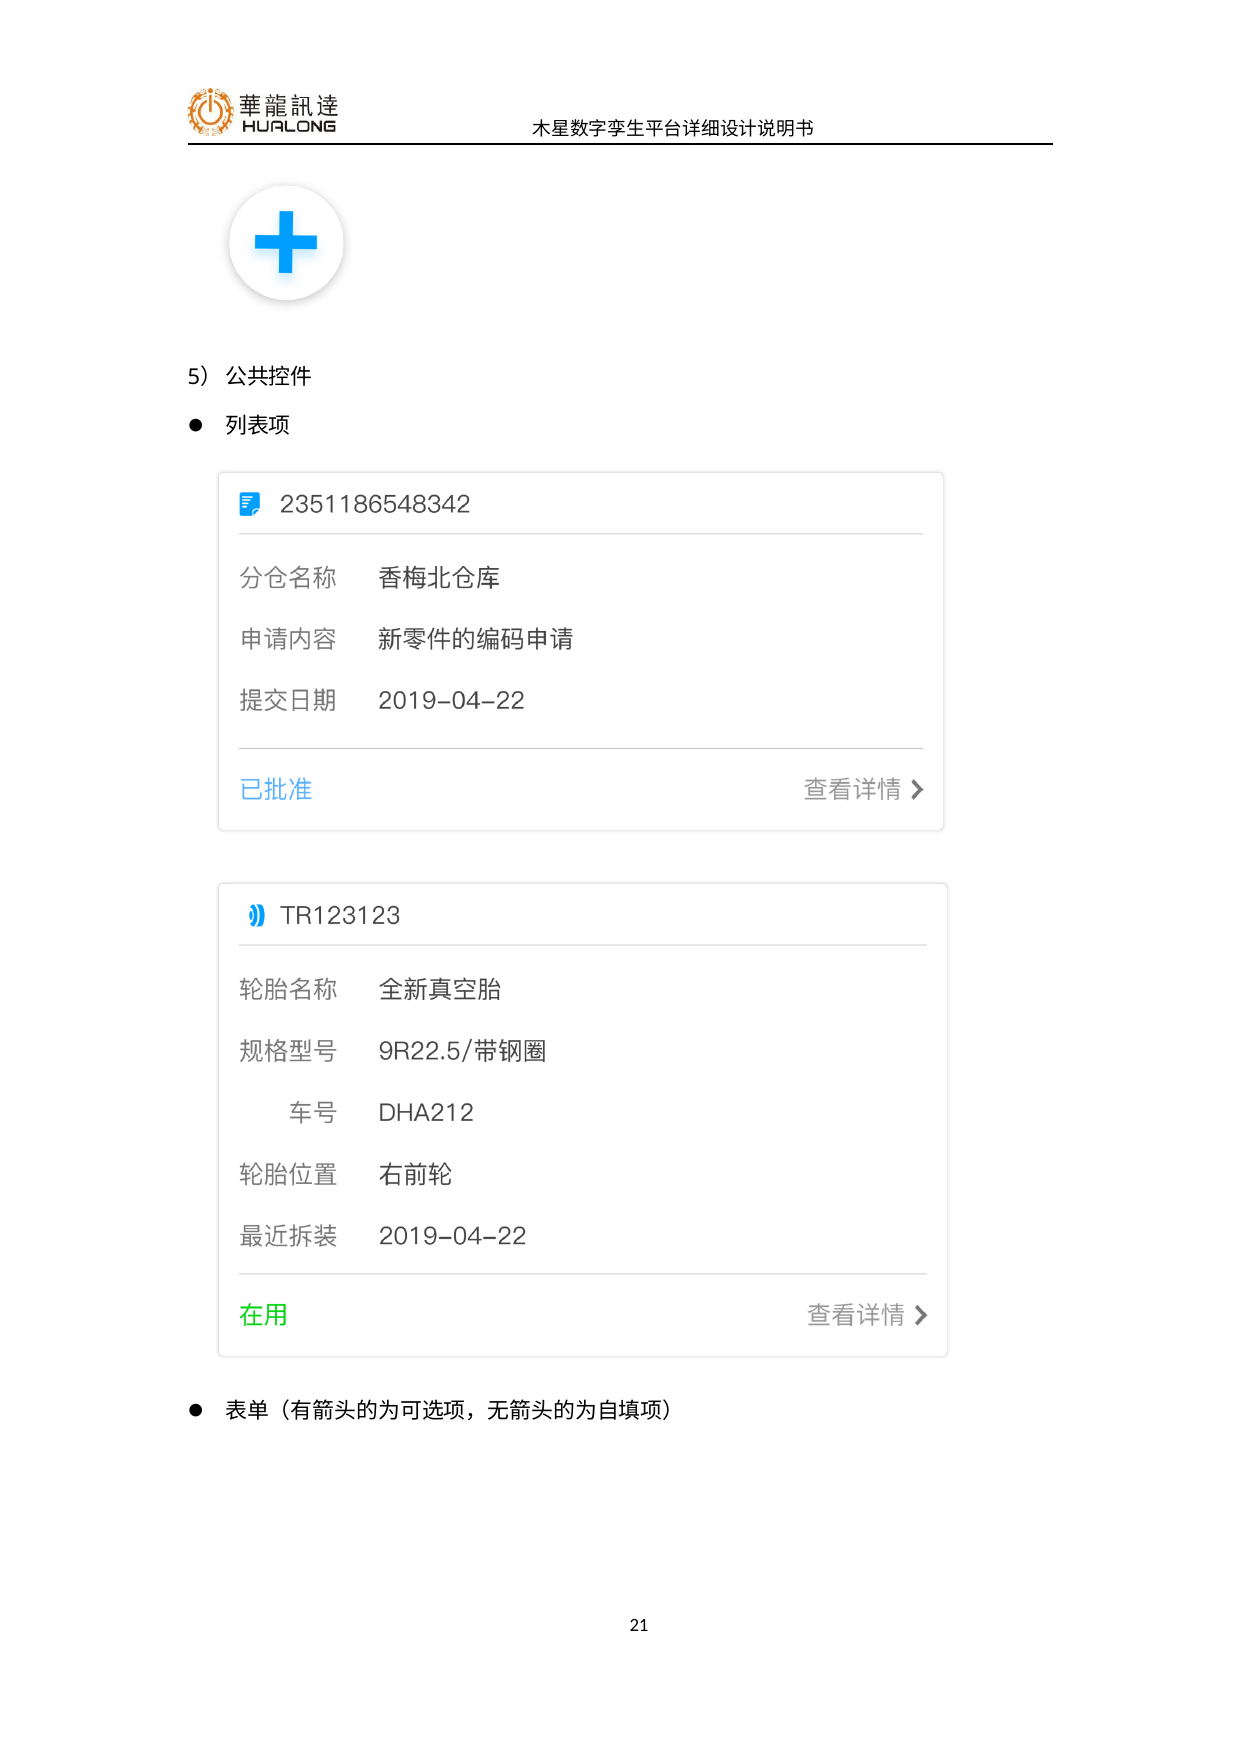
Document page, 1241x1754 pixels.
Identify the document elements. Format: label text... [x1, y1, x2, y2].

picture [212, 466, 949, 836]
picture [212, 173, 359, 322]
list 列表项 [187, 407, 1053, 440]
list 表单（有箭头的为可选项，无箭头的为自填项） [187, 1393, 1053, 1425]
picture [187, 88, 338, 136]
picture [212, 877, 953, 1362]
list 公共控件 [187, 359, 1053, 391]
